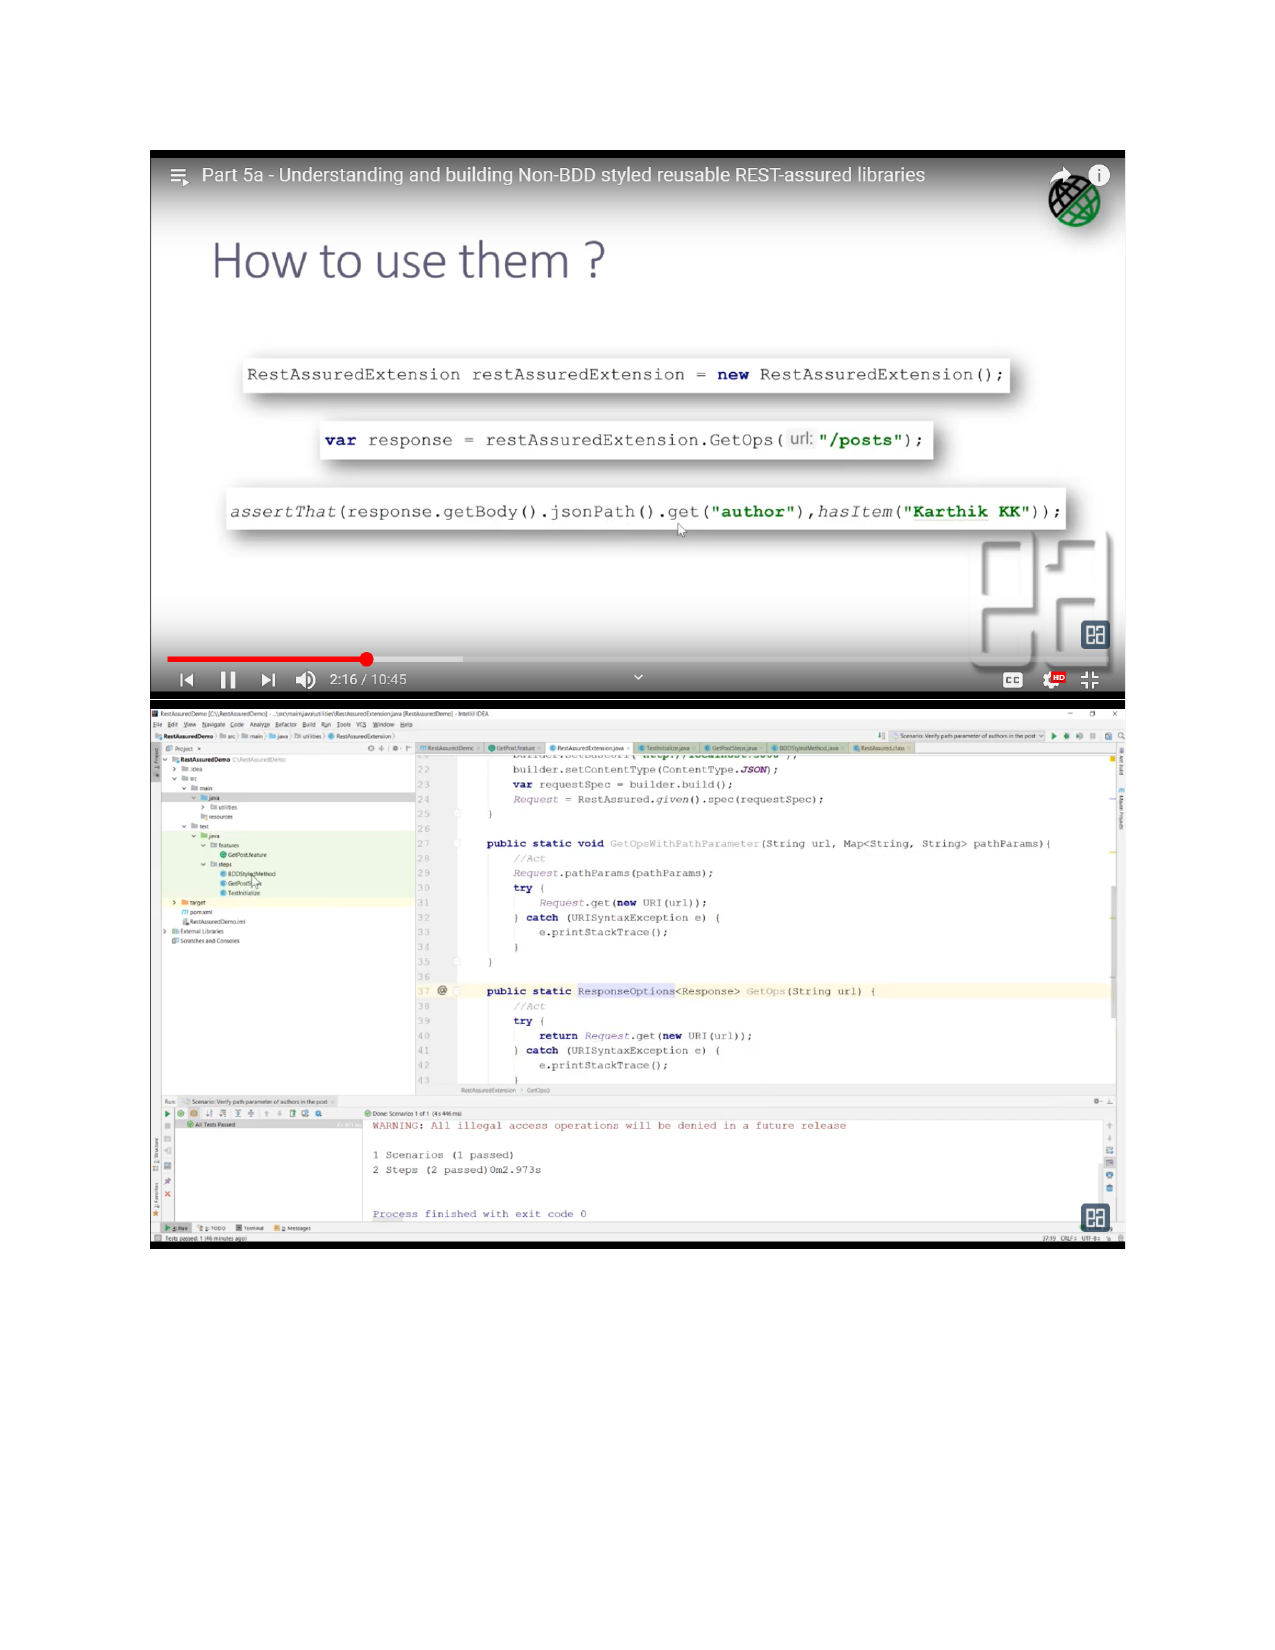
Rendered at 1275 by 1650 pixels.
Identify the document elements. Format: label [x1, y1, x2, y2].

picture [150, 700, 1125, 1249]
picture [150, 150, 1125, 699]
